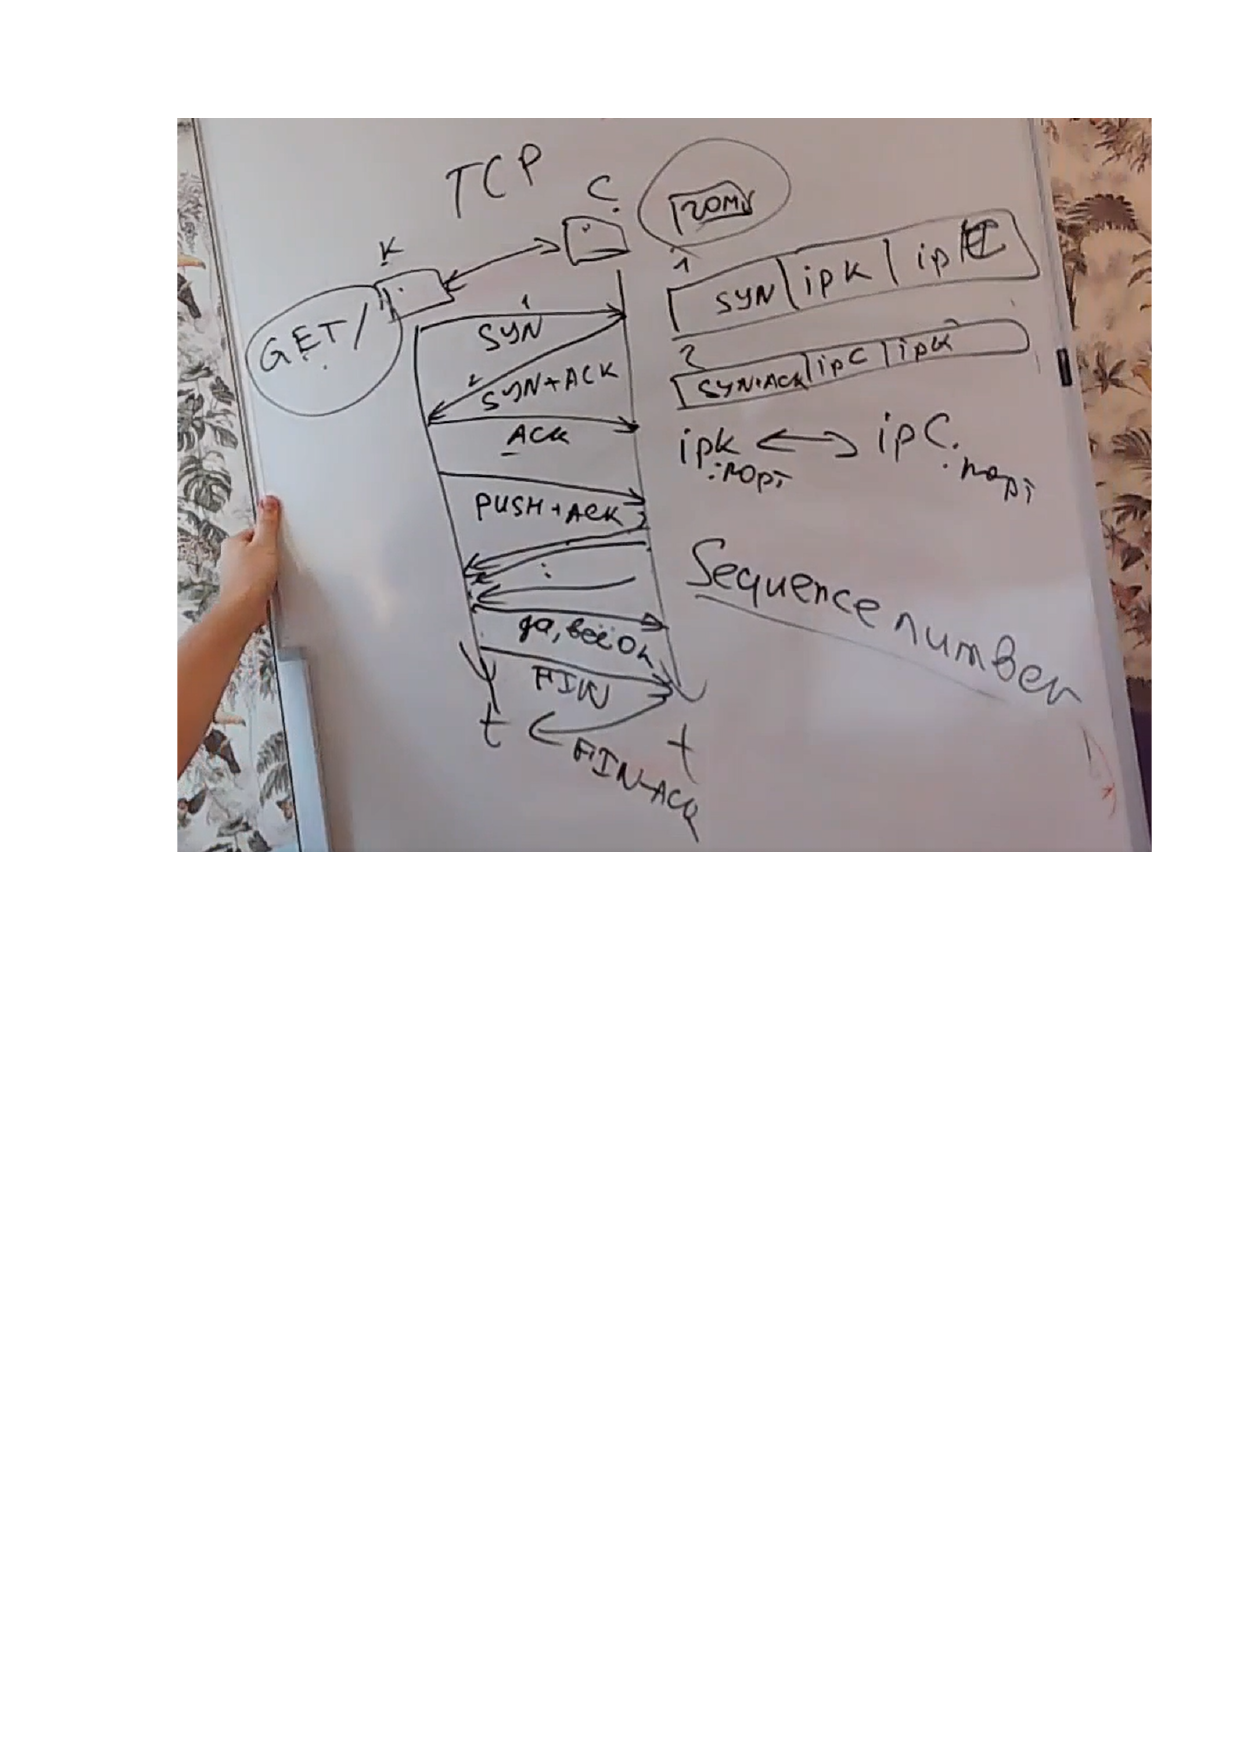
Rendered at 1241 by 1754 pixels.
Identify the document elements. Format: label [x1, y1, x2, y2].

picture [177, 118, 1152, 852]
